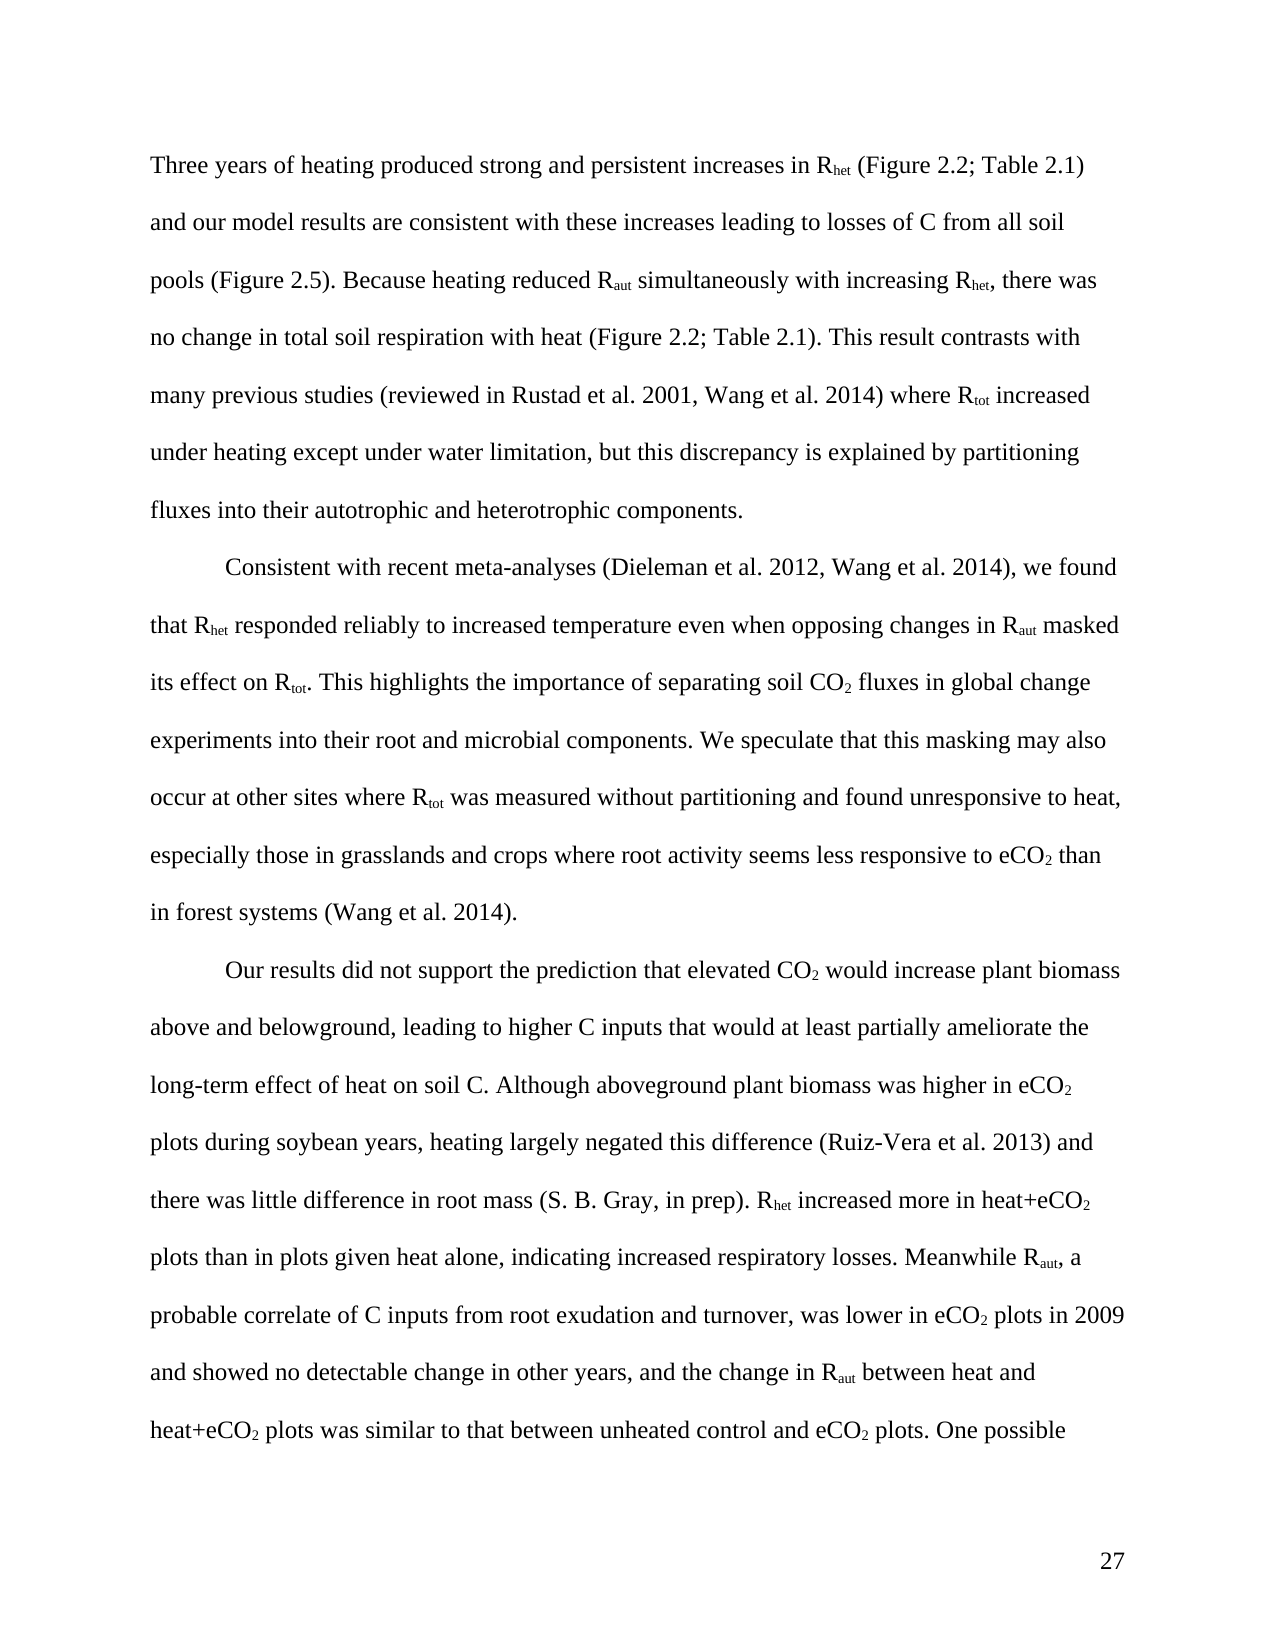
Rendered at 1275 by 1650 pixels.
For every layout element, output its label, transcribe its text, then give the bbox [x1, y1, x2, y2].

text Consistent with recent meta-analyses (Dieleman et al. 2012, Wang et al. 2014), we found that Rhet responded reliably to increased temperature even when opposing changes in Raut masked its effect on Rtot. This highlights the importance of separating soil CO2 fluxes in global change experiments into their root and microbial components. We speculate that this masking may also occur at other sites where Rtot was measured without partitioning and found unresponsive to heat, especially those in grasslands and crops where root activity seems less responsive to eCO2 than in forest systems (Wang et al. 2014). [150, 552, 1125, 926]
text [150, 955, 1125, 1444]
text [150, 150, 1125, 524]
